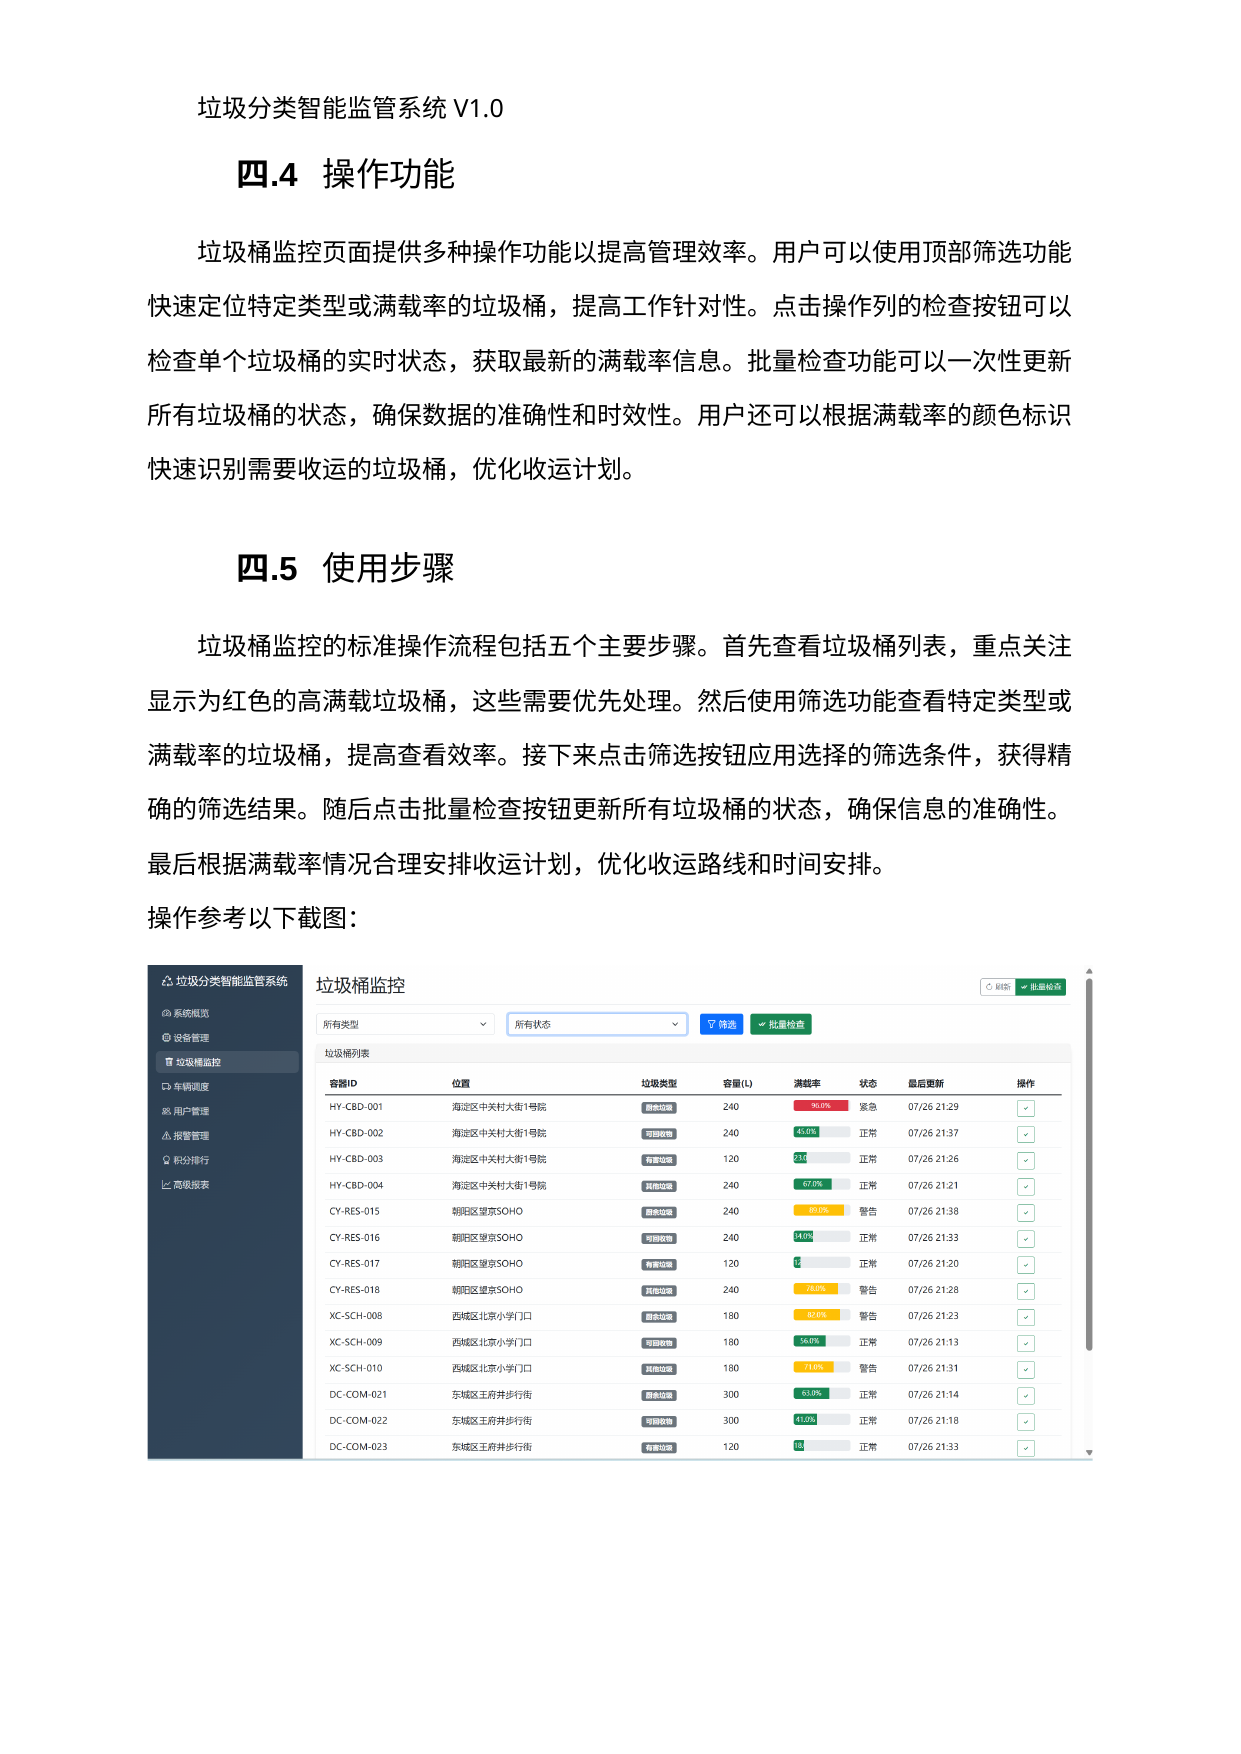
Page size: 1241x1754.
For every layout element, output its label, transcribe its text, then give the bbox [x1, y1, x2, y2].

text 操作参考以下截图： [148, 898, 1092, 935]
subtitle 使用步骤 [236, 542, 1092, 590]
text 垃圾桶监控的标准操作流程包括五个主要步骤。首先查看垃圾桶列表，重点关注显示为红色的高满载垃圾桶，这些需要优先处理。然后使用筛选功能查看特定类型或满载率的垃圾桶，提高查看效率。接下来点击筛选按钮应用选择的筛选条件，获得精确的筛选结果。随后点击批量检查按钮更新所有垃圾桶的状态，确保信息的准确性。最后根据满载率情况合理安排收运计划，优化收运路线和时间安排。 [148, 627, 1092, 880]
subtitle 操作功能 [236, 148, 1092, 196]
text 垃圾桶监控页面提供多种操作功能以提高管理效率。用户可以使用顶部筛选功能快速定位特定类型或满载率的垃圾桶，提高工作针对性。点击操作列的检查按钮可以检查单个垃圾桶的实时状态，获取最新的满载率信息。批量检查功能可以一次性更新所有垃圾桶的状态，确保数据的准确性和时效性。用户还可以根据满载率的颜色标识快速识别需要收运的垃圾桶，优化收运计划。 [148, 232, 1092, 486]
picture [147, 965, 1093, 1461]
